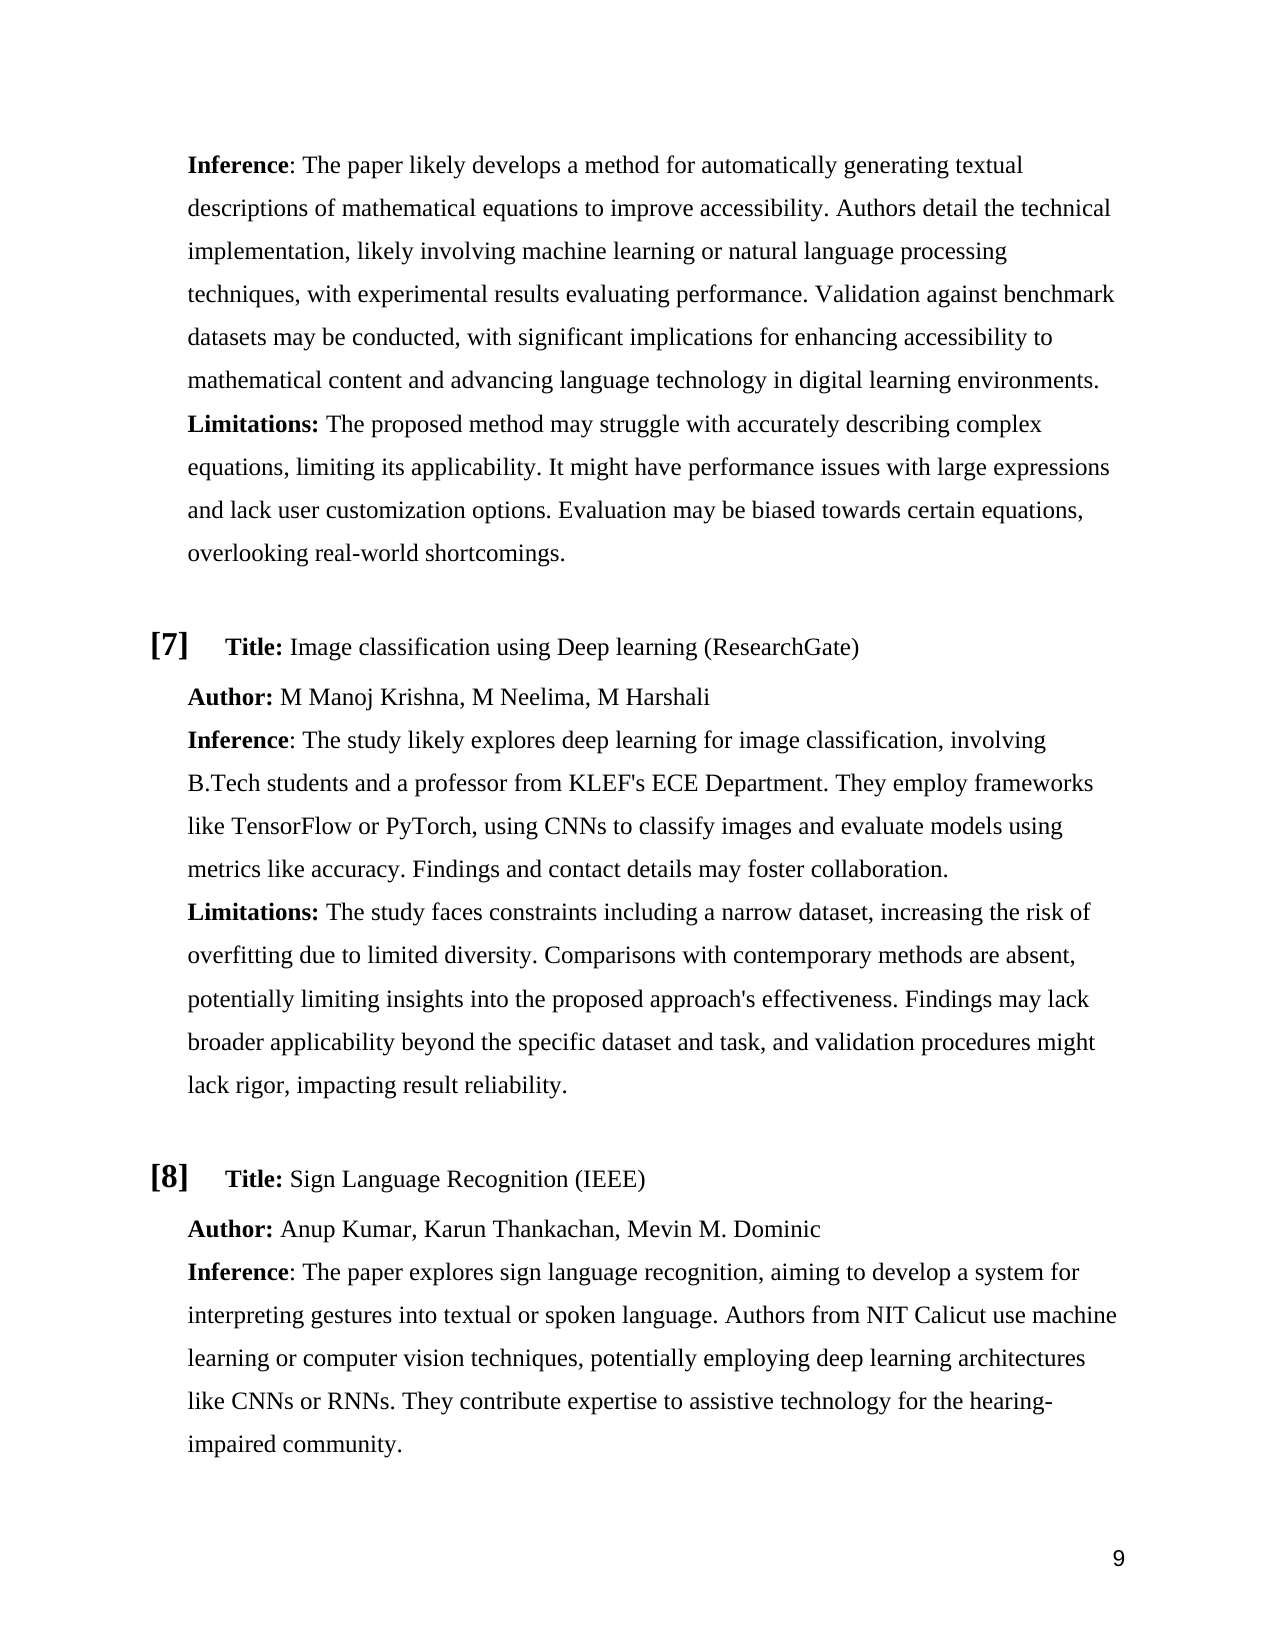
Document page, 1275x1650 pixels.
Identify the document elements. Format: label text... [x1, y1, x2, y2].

list Inference: The study likely explores deep learning for image classification, involving B.Tech students and a professor from KLEF's ECE Department. They employ frameworks like TensorFlow or PyTorch, using CNNs to classify images and evaluate models using metrics like accuracy. Findings and contact details may foster collaboration. [187, 725, 1125, 883]
list Title: Image classification using Deep learning (ResearchGate) [150, 624, 1125, 663]
list Limitations: The proposed method may struggle with accurately describing complex equations, limiting its applicability. It might have performance issues with large expressions and lack user customization options. Evaluation may be biased towards certain equations, overlooking real-world shortcomings. [187, 409, 1125, 567]
list Author: Anup Kumar, Karun Thankachan, Mevin M. Dominic [187, 1214, 1125, 1242]
list Title: Sign Language Recognition (IEEE) [150, 1156, 1125, 1194]
list Limitations: The study faces constraints including a narrow dataset, increasing the risk of overfitting due to limited diversity. Comparisons with contemporary methods are absent, potentially limiting insights into the proposed approach's effectiveness. Findings may lack broader applicability beyond the specific dataset and task, and validation procedures might lack rigor, impacting result reliability. [187, 897, 1125, 1099]
list Author: M Manoj Krishna, M Neelima, M Harshali [187, 682, 1125, 711]
list Inference: The paper likely develops a method for automatically generating textual descriptions of mathematical equations to improve accessibility. Authors detail the technical implementation, likely involving machine learning or natural language processing techniques, with experimental results evaluating performance. Validation against benchmark datasets may be conducted, with significant implications for enhancing accessibility to mathematical content and advancing language technology in digital learning environments. [187, 150, 1125, 394]
list Inference: The paper explores sign language recognition, aiming to develop a system for interpreting gestures into textual or spoken language. Authors from NIT Calicut use machine learning or computer vision techniques, potentially employing deep learning architectures like CNNs or RNNs. They contribute expertise to assistive technology for the hearing-impaired community. [187, 1257, 1125, 1458]
